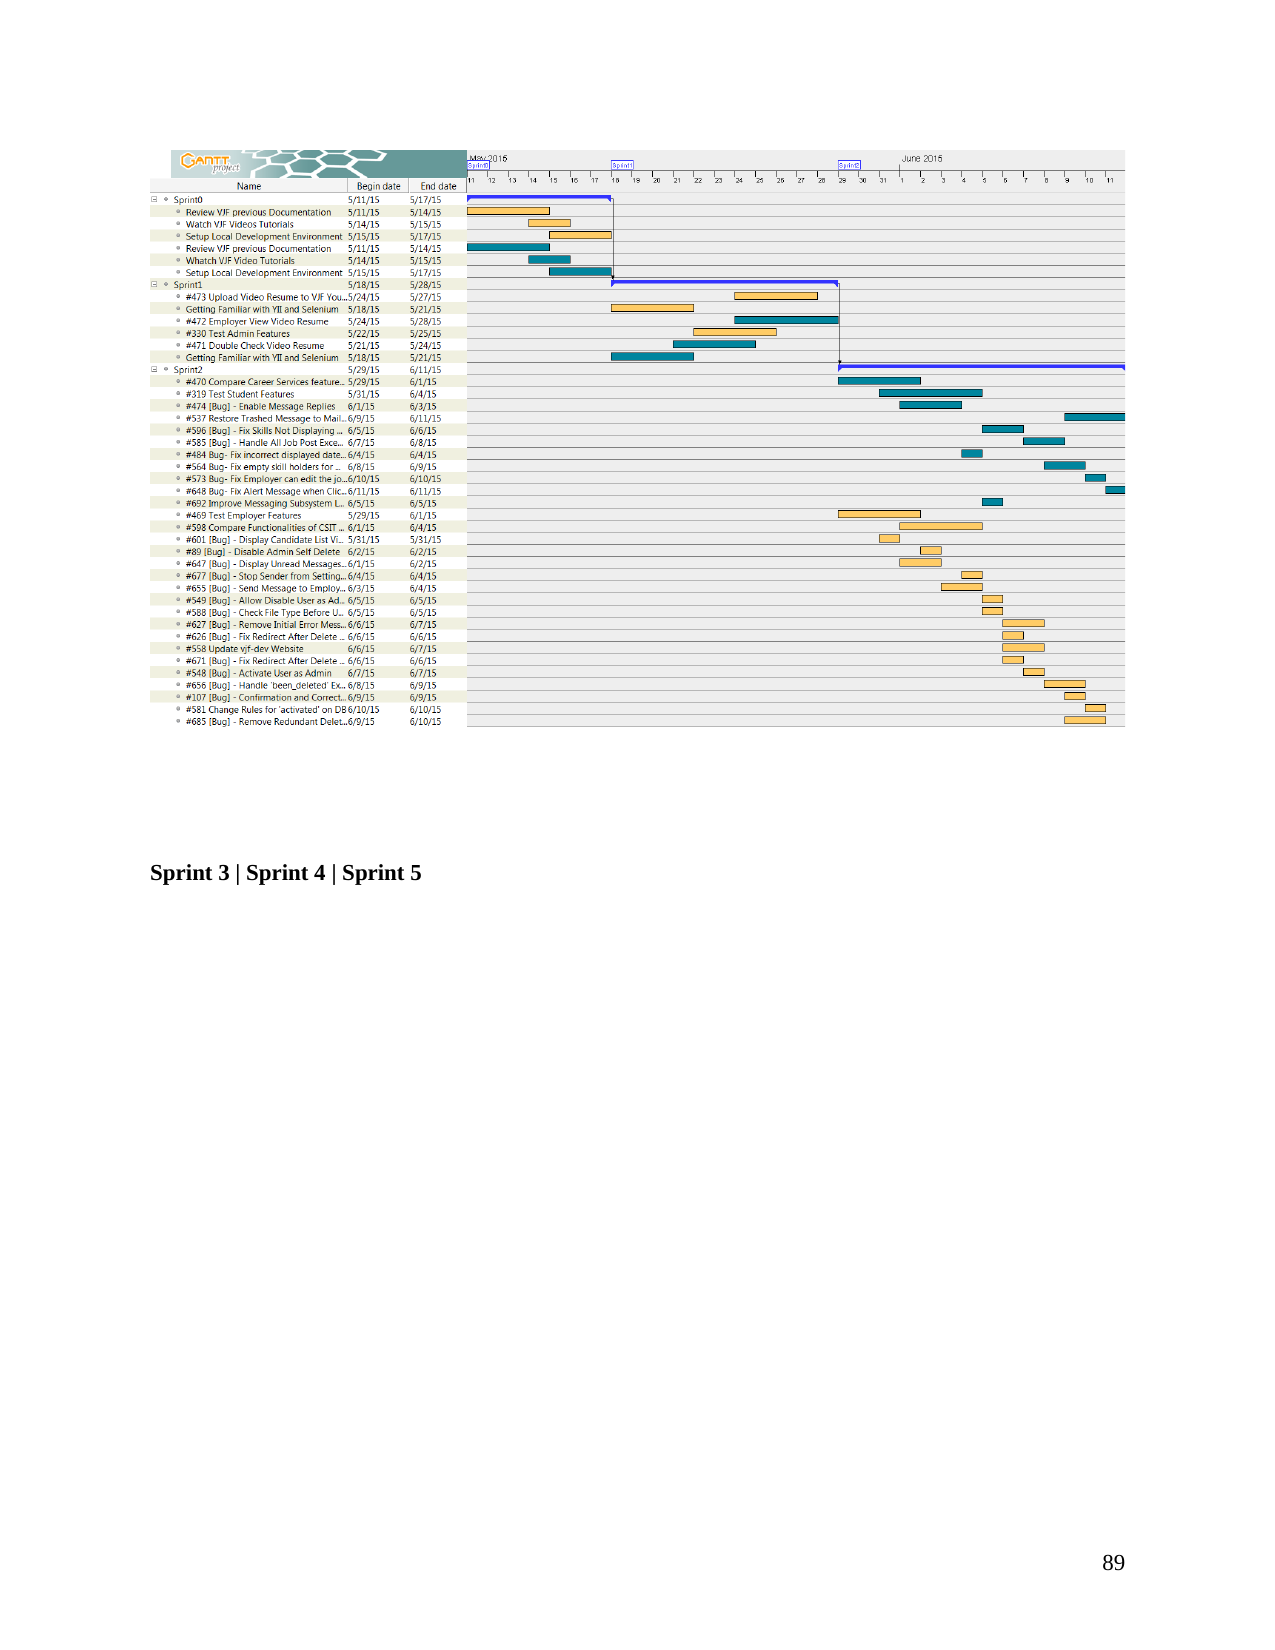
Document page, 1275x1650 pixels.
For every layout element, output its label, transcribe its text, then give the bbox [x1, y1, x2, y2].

picture [150, 150, 1125, 727]
text Sprint 3 | Sprint 4 | Sprint 5 [150, 858, 1125, 885]
